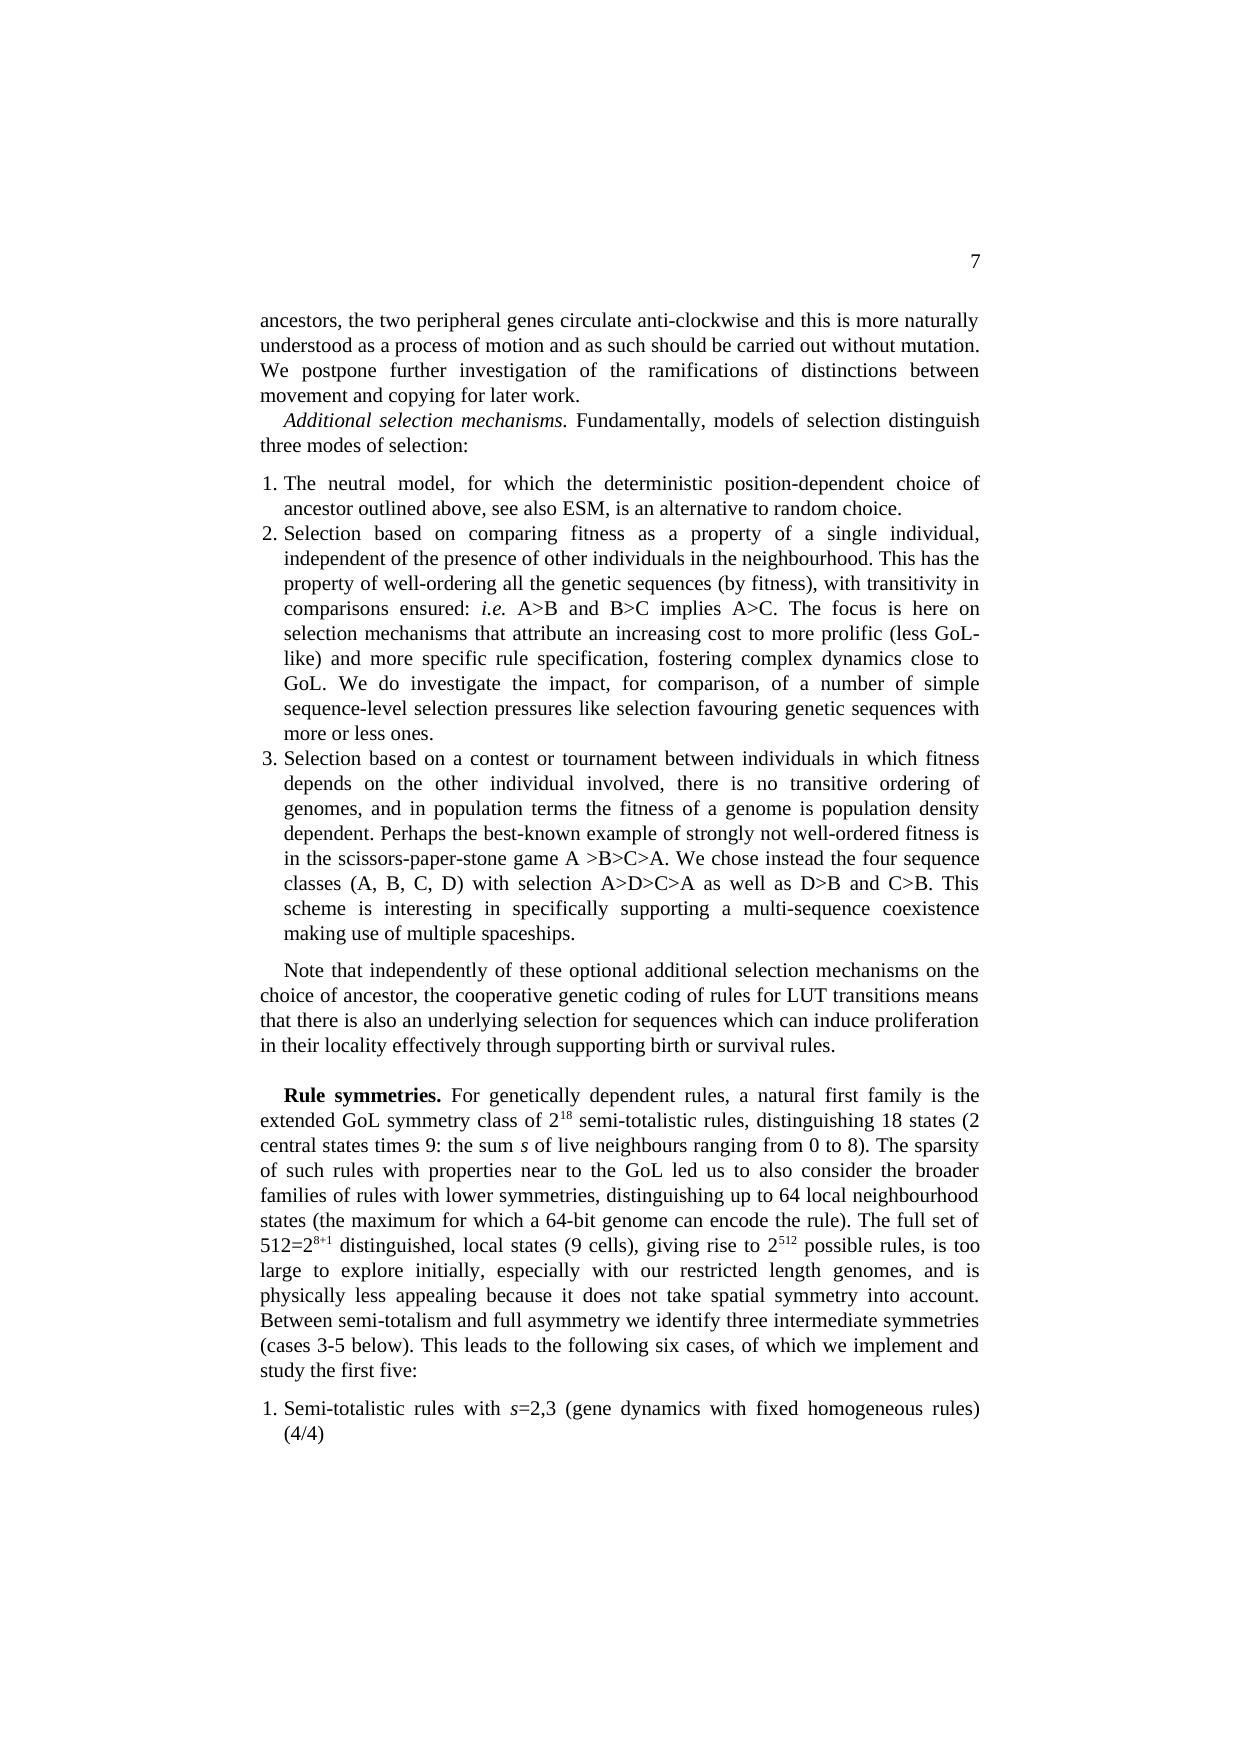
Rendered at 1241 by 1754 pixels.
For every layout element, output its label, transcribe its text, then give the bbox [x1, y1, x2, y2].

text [260, 307, 980, 407]
text Additional selection mechanisms. Fundamentally, models of selection distinguish three modes of selection: [260, 407, 980, 457]
list Semi-totalistic rules with s=2,3 (gene dynamics with fixed homogeneous rules) (4/4) [277, 1394, 980, 1444]
list Selection based on comparing fitness as a property of a single individual, independent of the presence of other individuals in the neighbourhood. This has the property of well-ordering all the genetic sequences (by fitness), with transitivity in comparisons ensured: i.e. A>B and B>C implies A>C. The focus is here on selection mechanisms that attribute an increasing cost to more prolific (less GoL-like) and more specific rule specification, fostering complex dynamics close to GoL. We do investigate the impact, for comparison, of a number of simple sequence-level selection pressures like selection favouring genetic sequences with more or less ones. [277, 519, 980, 744]
list Selection based on a contest or tournament between individuals in which fitness depends on the other individual involved, there is no transitive ordering of genomes, and in population terms the fitness of a genome is population density dependent. Perhaps the best-known example of strongly not well-ordered fitness is in the scissors-paper-stone game A >B>C>A. We chose instead the four sequence classes (A, B, C, D) with selection A>D>C>A as well as D>B and C>B. This scheme is interesting in specifically supporting a multi-sequence coexistence making use of multiple spaceships. [277, 744, 980, 944]
list The neutral model, for which the deterministic position-dependent choice of ancestor outlined above, see also ESM, is an alternative to random choice. [277, 469, 980, 519]
text Note that independently of these optional additional selection mechanisms on the choice of ancestor, the cooperative genetic coding of rules for LUT transitions means that there is also an underlying selection for sequences which can induce proliferation in their locality effectively through supporting birth or survival rules. [260, 957, 980, 1057]
text Rule symmetries. For genetically dependent rules, a natural first family is the extended GoL symmetry class of 218 semi-totalistic rules, distinguishing 18 states (2 central states times 9: the sum s of live neighbours ranging from 0 to 8). The sparsity of such rules with properties near to the GoL led us to also consider the broader families of rules with lower symmetries, distinguishing up to 64 local neighbourhood states (the maximum for which a 64-bit genome can encode the rule). The full set of 512=28+1 distinguished, local states (9 cells), giving rise to 2512 possible rules, is too large to explore initially, especially with our restricted length genomes, and is physically less appealing because it does not take spatial symmetry into account. Between semi-totalism and full asymmetry we identify three intermediate symmetries (cases 3-5 below). This leads to the following six cases, of which we implement and study the first five: [260, 1082, 980, 1382]
